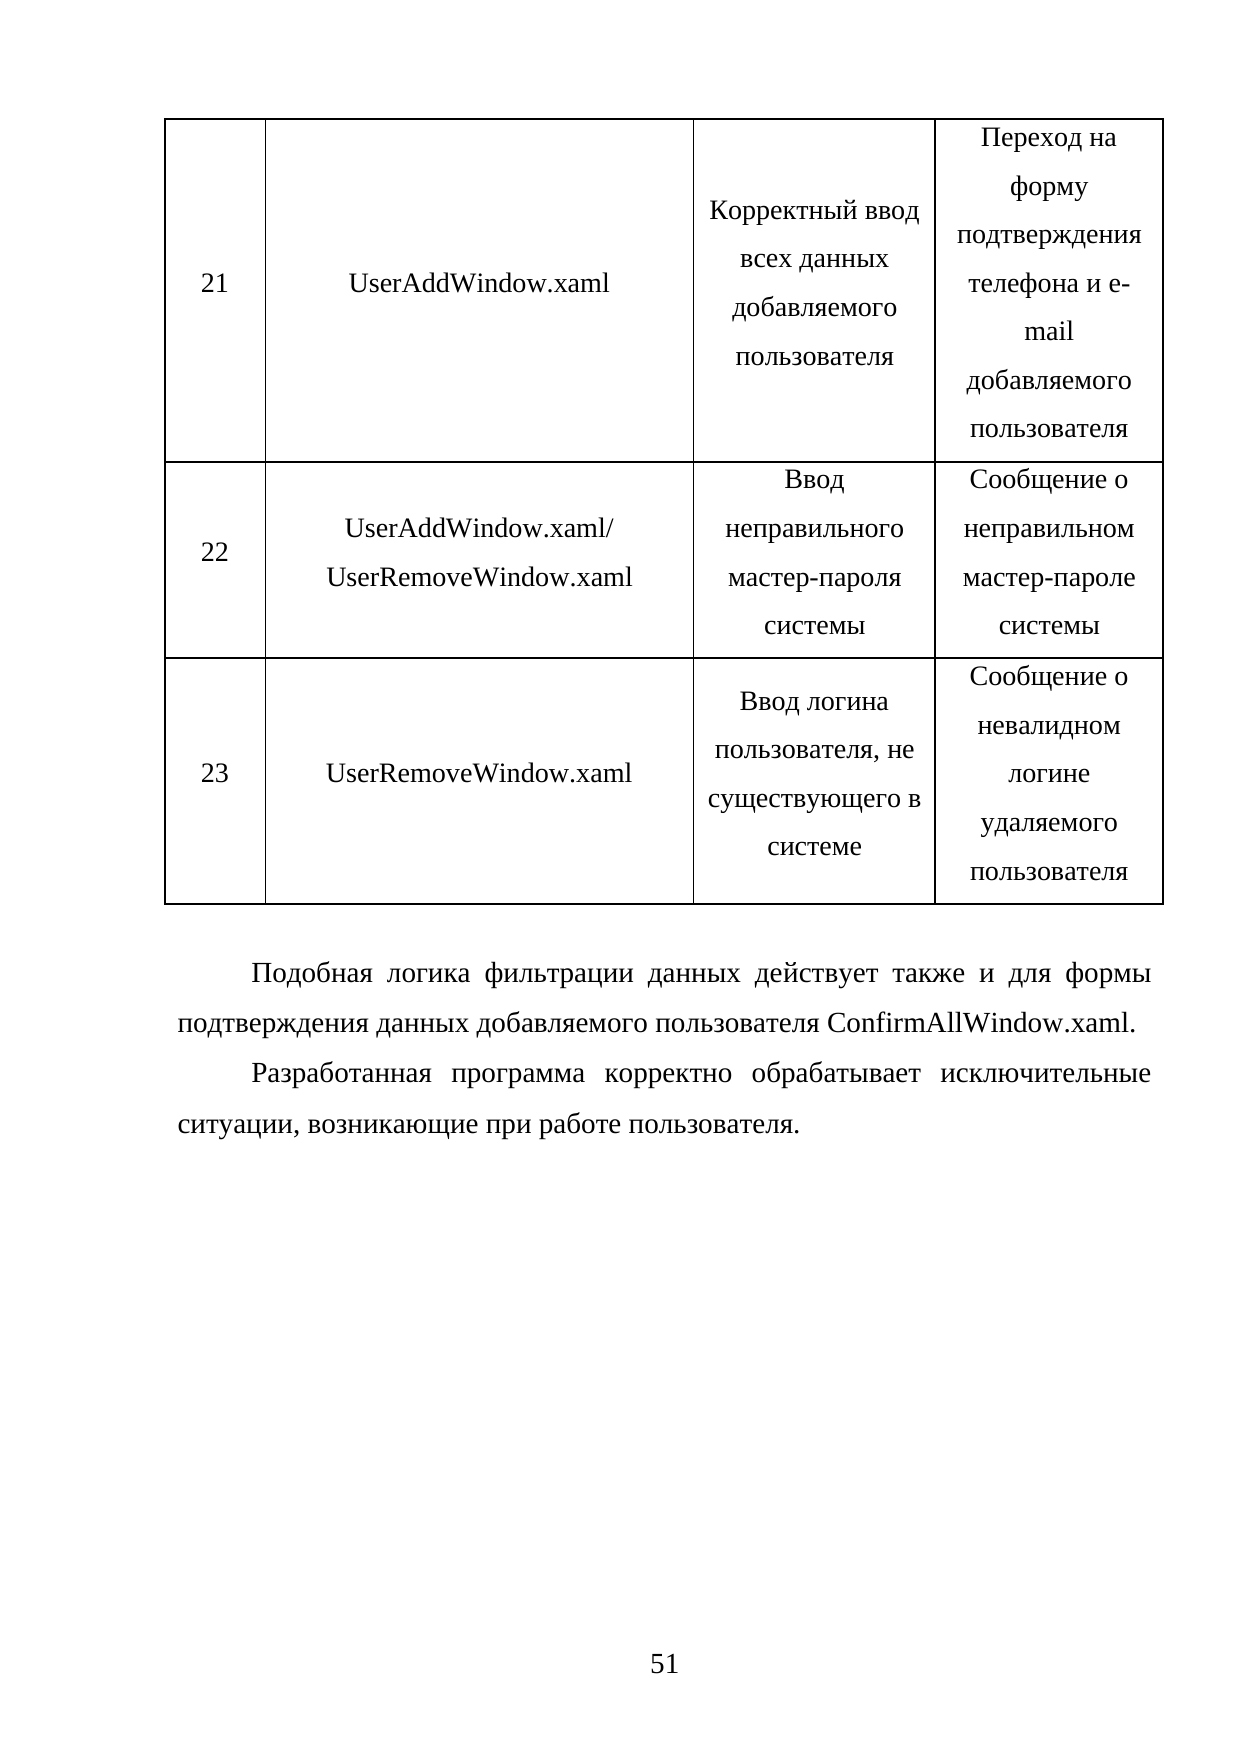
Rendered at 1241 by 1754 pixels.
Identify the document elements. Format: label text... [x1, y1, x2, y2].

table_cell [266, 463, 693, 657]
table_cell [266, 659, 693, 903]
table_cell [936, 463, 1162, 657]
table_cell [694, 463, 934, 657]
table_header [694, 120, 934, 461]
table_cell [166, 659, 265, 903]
text Разработанная программа корректно обрабатывает исключительные ситуации, возникающие при работе пользователя. [177, 1056, 1152, 1139]
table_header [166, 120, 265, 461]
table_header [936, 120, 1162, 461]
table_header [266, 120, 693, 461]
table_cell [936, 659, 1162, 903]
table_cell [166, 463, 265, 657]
text Подобная логика фильтрации данных действует также и для формы подтверждения данных добавляемого пользователя ConfirmAllWindow.xaml. [177, 955, 1152, 1039]
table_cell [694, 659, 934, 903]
